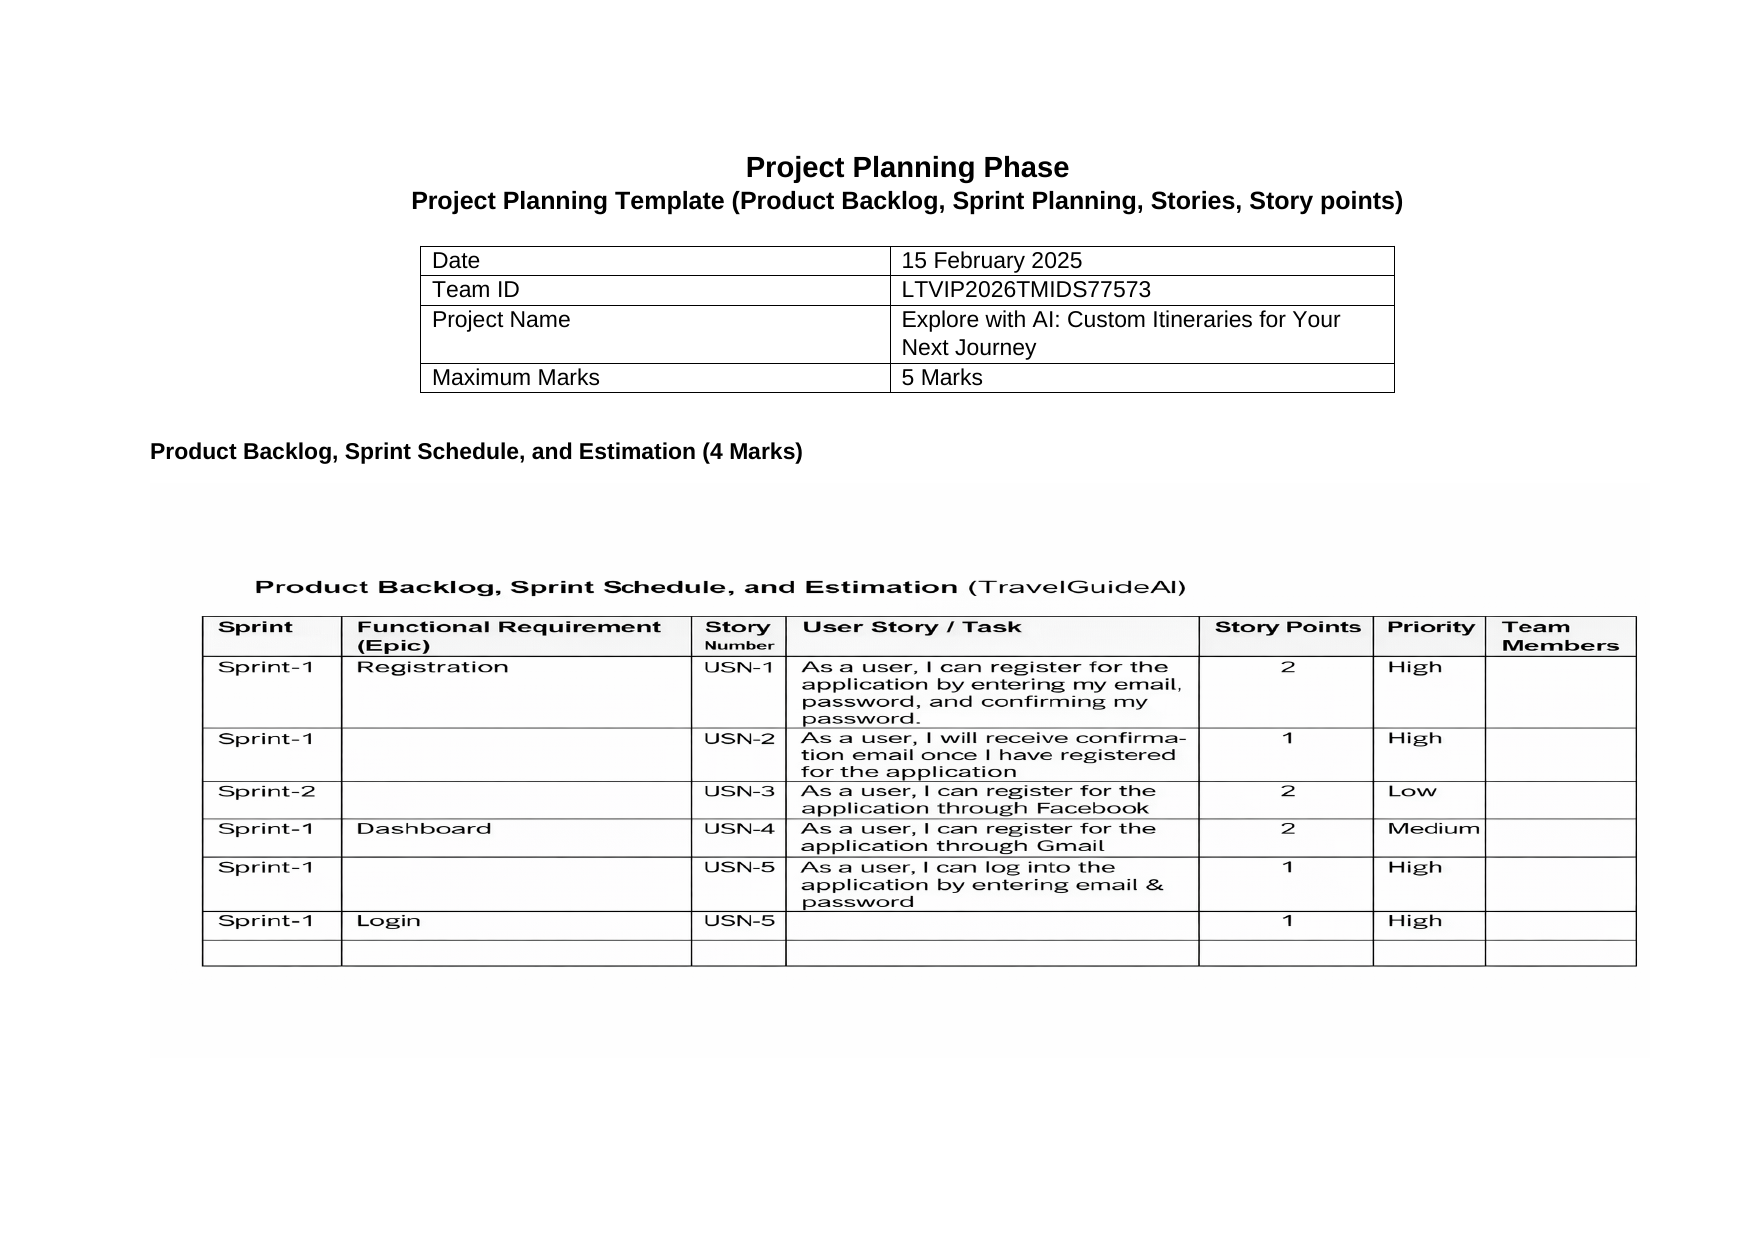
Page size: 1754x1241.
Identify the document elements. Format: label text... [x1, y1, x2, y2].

text Project Planning Phase [150, 150, 1665, 183]
table_cell Maximum Marks [421, 364, 890, 392]
table_header Date [421, 247, 890, 275]
text Product Backlog, Sprint Schedule, and Estimation (4 Marks) [150, 438, 1665, 464]
table_cell Explore with AI: Custom Itineraries for Your Next Journey [891, 306, 1394, 362]
table_cell Team ID [421, 276, 890, 304]
table_cell 5 Marks [891, 364, 1394, 392]
table_cell LTVIP2026TMIDS77573 [891, 276, 1394, 304]
text Project Planning Template (Product Backlog, Sprint Planning, Stories, Story points) [150, 186, 1665, 215]
picture [150, 483, 1651, 1058]
table_header 15 February 2025 [891, 247, 1394, 275]
table_cell Project Name [421, 306, 890, 362]
